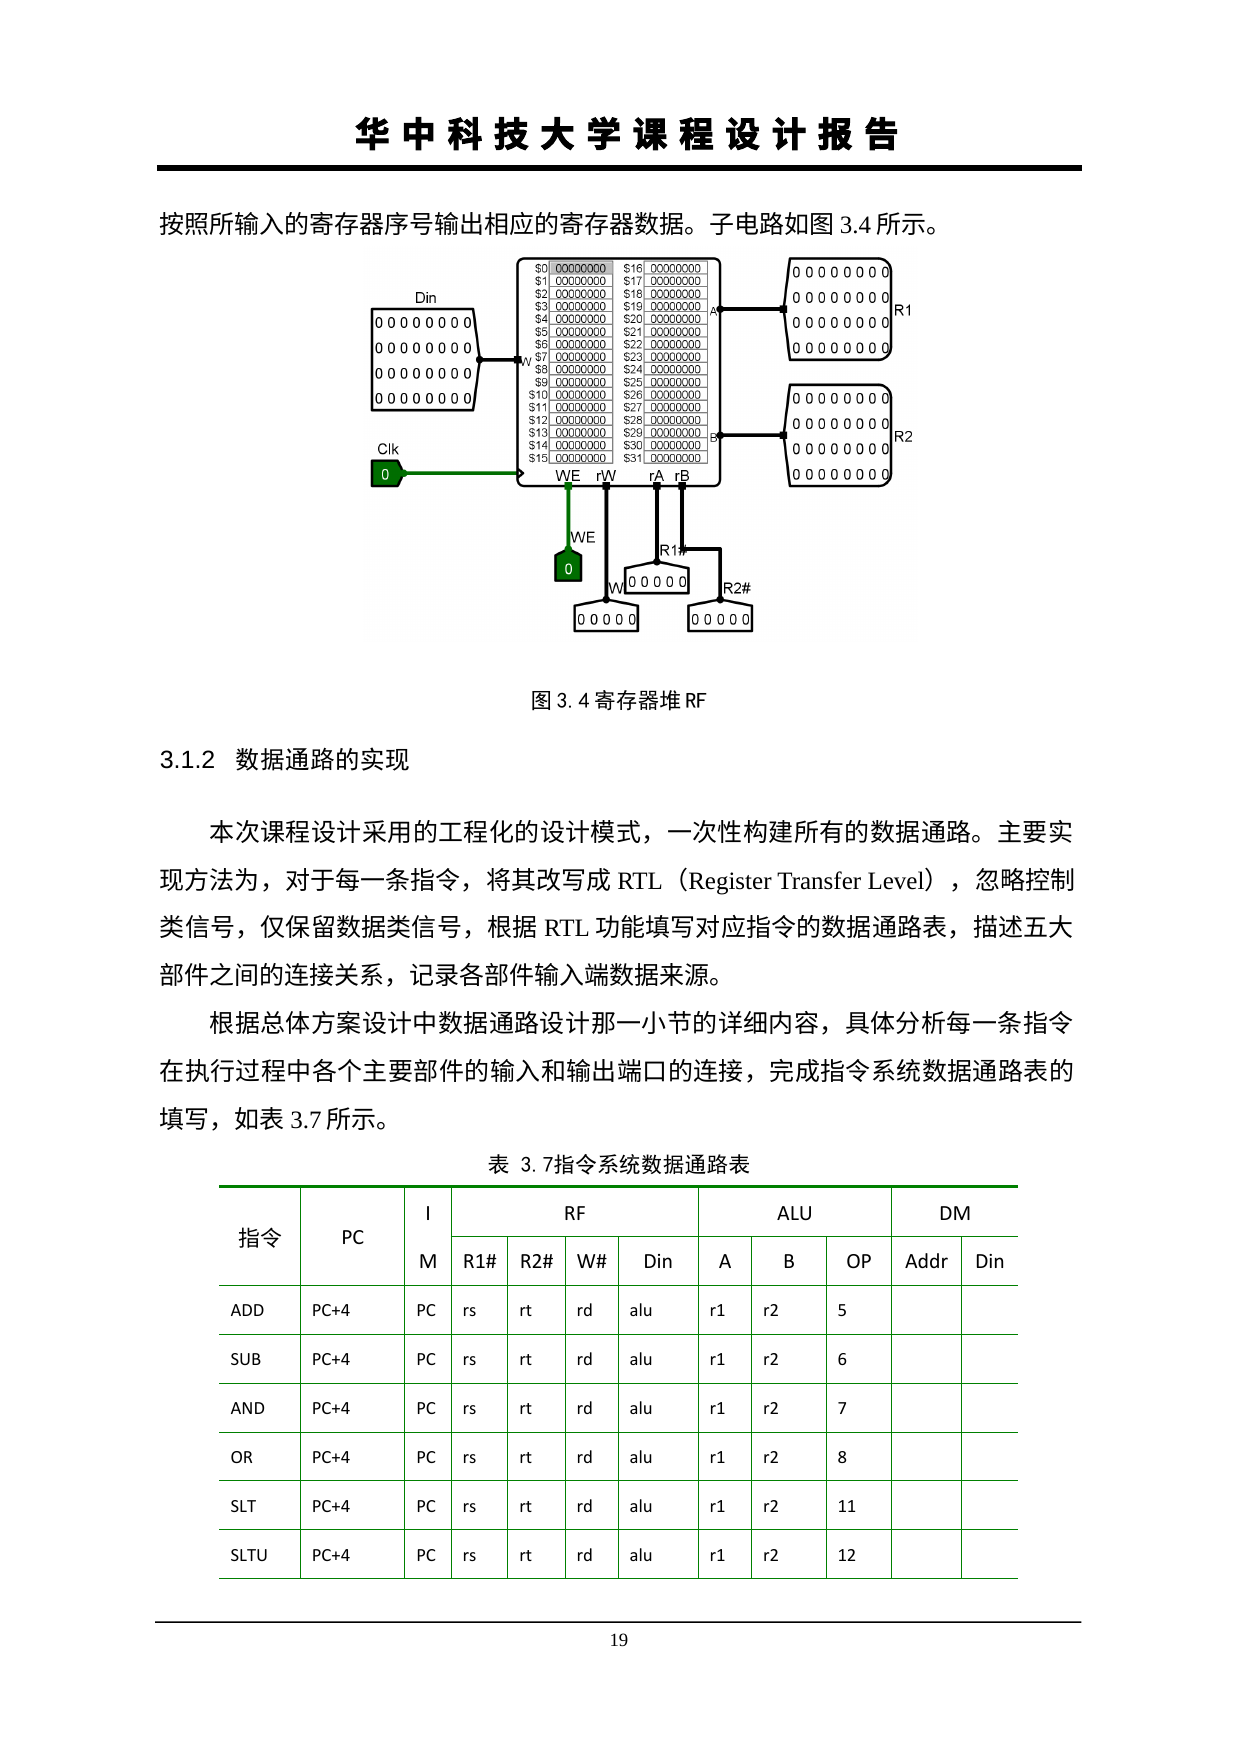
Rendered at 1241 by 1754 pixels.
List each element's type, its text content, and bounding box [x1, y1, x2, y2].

table_cell 11 [827, 1481, 891, 1529]
table_cell A [699, 1237, 751, 1285]
table_cell OP [827, 1237, 891, 1285]
table_cell R2# [508, 1237, 565, 1285]
table_cell PC+4 [301, 1530, 404, 1578]
text 本次课程设计采用的工程化的设计模式，一次性构建所有的数据通路。主要实现方法为，对于每一条指令，将其改写成RTL（Register Transfer Level），忽略控制类信号，仅保留数据类信号，根据RTL功能填写对应指令的数据通路表，描述五大部件之间的连接关系，记录各部件输入端数据来源。 [159, 807, 1075, 998]
table_cell PC [405, 1384, 451, 1432]
table_cell r2 [752, 1433, 826, 1480]
table_cell Din [962, 1237, 1018, 1285]
table_cell rd [566, 1530, 618, 1578]
table_cell AND [219, 1384, 300, 1432]
table_header 指令 [219, 1188, 300, 1285]
table_header IM [405, 1188, 451, 1285]
table_cell r1 [699, 1384, 751, 1432]
table_cell [962, 1335, 1018, 1383]
table_cell [892, 1530, 961, 1578]
table_cell r2 [752, 1530, 826, 1578]
table_cell r1 [699, 1530, 751, 1578]
table_cell PC [405, 1286, 451, 1334]
table_cell rd [566, 1286, 618, 1334]
table_cell rd [566, 1433, 618, 1480]
table_cell alu [619, 1286, 698, 1334]
table_cell 8 [827, 1433, 891, 1480]
table_cell [962, 1286, 1018, 1334]
table_header RF [452, 1188, 698, 1236]
table_cell PC [405, 1481, 451, 1529]
table_cell SLT [219, 1481, 300, 1529]
table_cell [962, 1481, 1018, 1529]
table_cell rd [566, 1335, 618, 1383]
table_cell r2 [752, 1481, 826, 1529]
table_cell r1 [699, 1481, 751, 1529]
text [159, 198, 1078, 246]
table_cell PC+4 [301, 1384, 404, 1432]
table_cell SLTU [219, 1530, 300, 1578]
table_cell Din [619, 1237, 698, 1285]
subtitle 数据通路的实现 [159, 735, 1078, 783]
table_cell rs [452, 1335, 507, 1383]
table_cell alu [619, 1481, 698, 1529]
table_cell r2 [752, 1384, 826, 1432]
table_cell 5 [827, 1286, 891, 1334]
table_cell [962, 1530, 1018, 1578]
table_cell OR [219, 1433, 300, 1480]
table_cell rt [508, 1530, 565, 1578]
table_cell W# [566, 1237, 618, 1285]
table_cell rt [508, 1335, 565, 1383]
table_cell PC [405, 1530, 451, 1578]
table_cell rt [508, 1384, 565, 1432]
table_cell R1# [452, 1237, 507, 1285]
table_cell rs [452, 1530, 507, 1578]
table_cell PC+4 [301, 1433, 404, 1480]
table_cell r1 [699, 1335, 751, 1383]
table_header PC [301, 1188, 404, 1285]
table_cell PC+4 [301, 1286, 404, 1334]
table_cell PC+4 [301, 1335, 404, 1383]
table_cell rs [452, 1384, 507, 1432]
table_cell rd [566, 1384, 618, 1432]
table_cell rd [566, 1481, 618, 1529]
picture [362, 246, 919, 642]
table_cell r2 [752, 1286, 826, 1334]
table_cell SUB [219, 1335, 300, 1383]
table_cell alu [619, 1384, 698, 1432]
table_cell [892, 1384, 961, 1432]
table_cell alu [619, 1530, 698, 1578]
table_cell alu [619, 1433, 698, 1480]
table_cell ADD [219, 1286, 300, 1334]
table_cell r1 [699, 1433, 751, 1480]
table_cell rs [452, 1286, 507, 1334]
table_cell 7 [827, 1384, 891, 1432]
table_cell alu [619, 1335, 698, 1383]
table_cell Addr [892, 1237, 961, 1285]
table_cell [962, 1384, 1018, 1432]
table_cell B [752, 1237, 826, 1285]
table_cell rt [508, 1481, 565, 1529]
table_header ALU [699, 1188, 891, 1236]
table_cell PC+4 [301, 1481, 404, 1529]
table_cell rs [452, 1433, 507, 1480]
table_cell PC [405, 1433, 451, 1480]
table_cell [892, 1335, 961, 1383]
table_cell 12 [827, 1530, 891, 1578]
table_cell rt [508, 1433, 565, 1480]
table_cell r2 [752, 1335, 826, 1383]
table_cell 6 [827, 1335, 891, 1383]
table_cell [892, 1481, 961, 1529]
table_cell [962, 1433, 1018, 1480]
table_cell [892, 1433, 961, 1480]
text 图3.4寄存器堆RF [159, 686, 1078, 711]
table_cell rs [452, 1481, 507, 1529]
table_header DM [892, 1188, 1018, 1236]
table_cell [892, 1286, 961, 1334]
table_cell rt [508, 1286, 565, 1334]
table_cell PC [405, 1335, 451, 1383]
table_cell r1 [699, 1286, 751, 1334]
